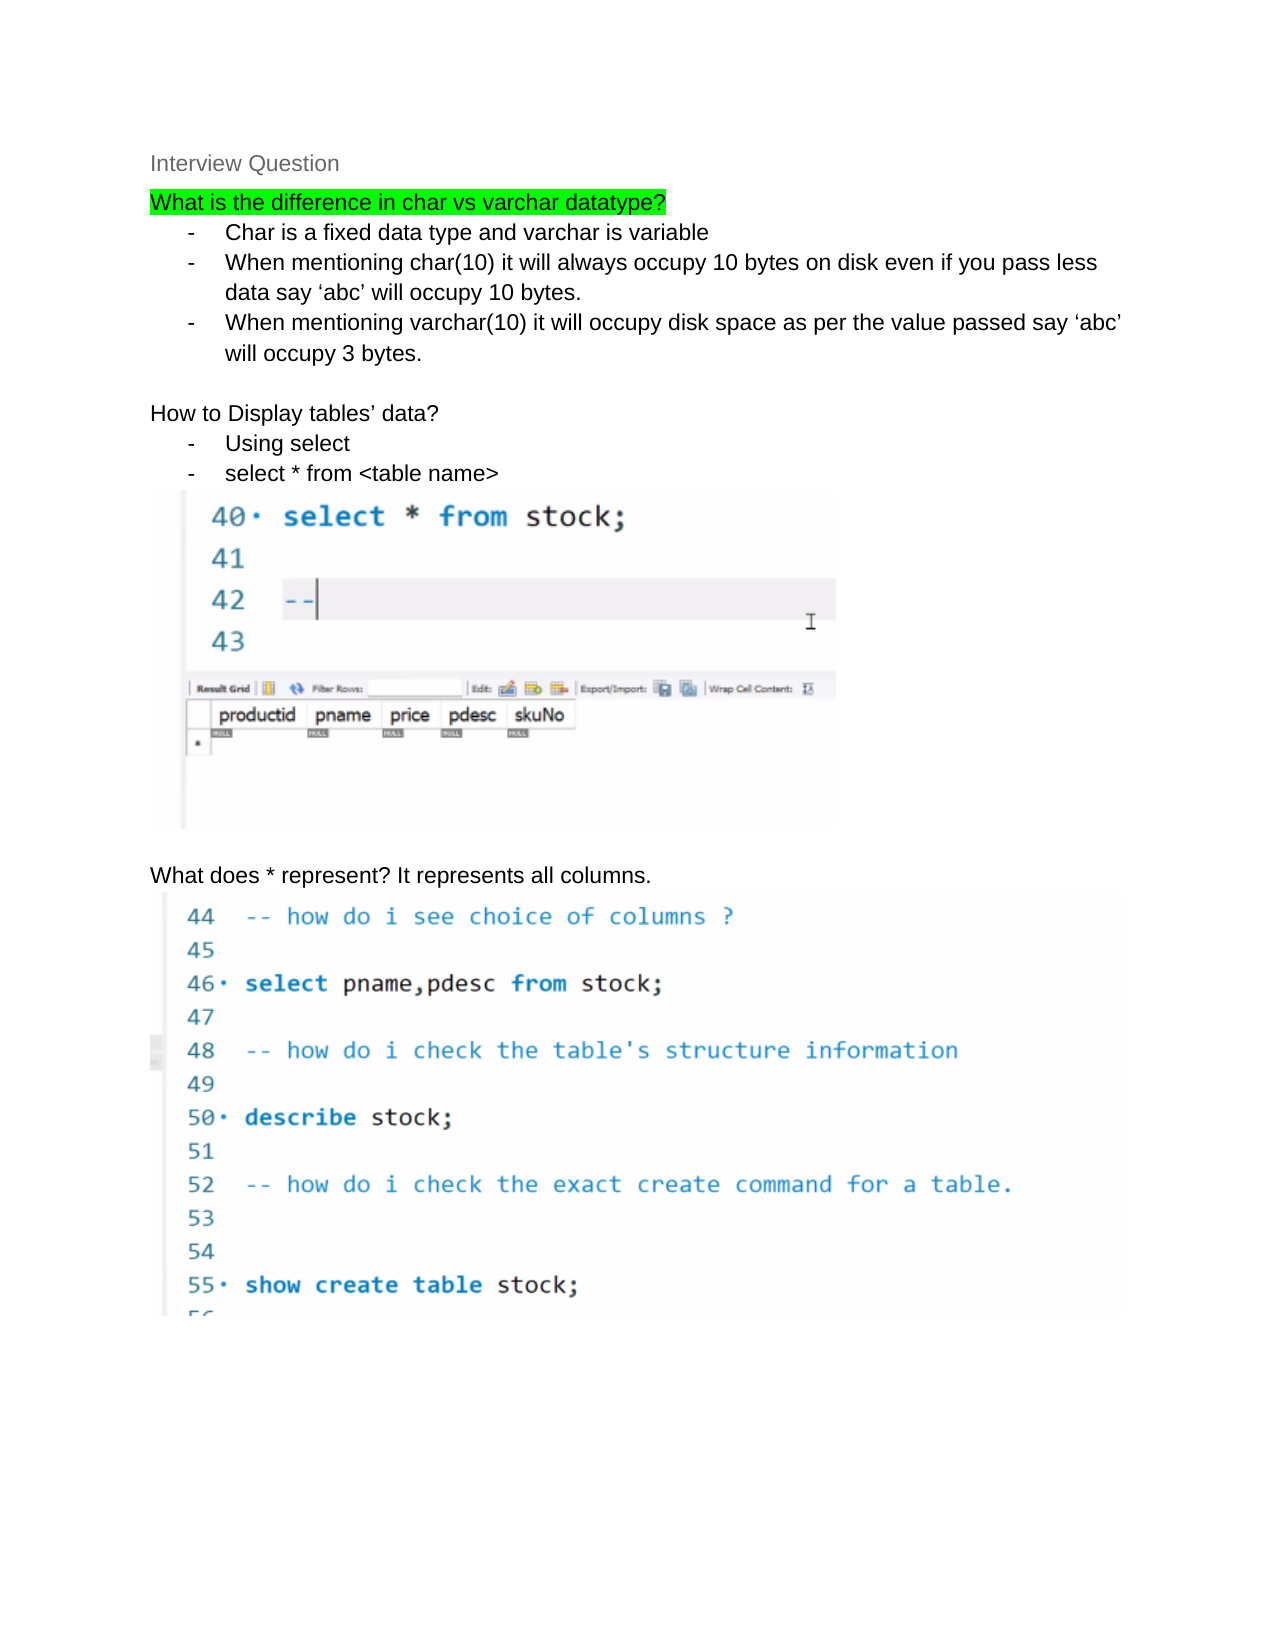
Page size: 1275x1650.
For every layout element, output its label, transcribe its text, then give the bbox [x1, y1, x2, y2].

list Char is a fixed data type and varchar is variable [187, 219, 1125, 245]
list When mentioning varchar(10) it will occupy disk space as per the value passed say ‘abc’ will occupy 3 bytes. [187, 309, 1125, 366]
list When mentioning char(10) it will always occupy 10 bytes on disk even if you pass less data say ‘abc’ will occupy 10 bytes. [187, 249, 1125, 306]
picture [150, 892, 1125, 1316]
list select * from <table name> [187, 460, 1125, 487]
picture [150, 490, 836, 829]
list Using select [187, 430, 1125, 457]
text What is the difference in char vs varchar datatype? [150, 188, 1125, 215]
text What does * represent? It represents all columns. [150, 862, 1125, 888]
subtitle Interview Question [150, 150, 1125, 176]
text How to Display tables’ data? [150, 400, 1125, 426]
